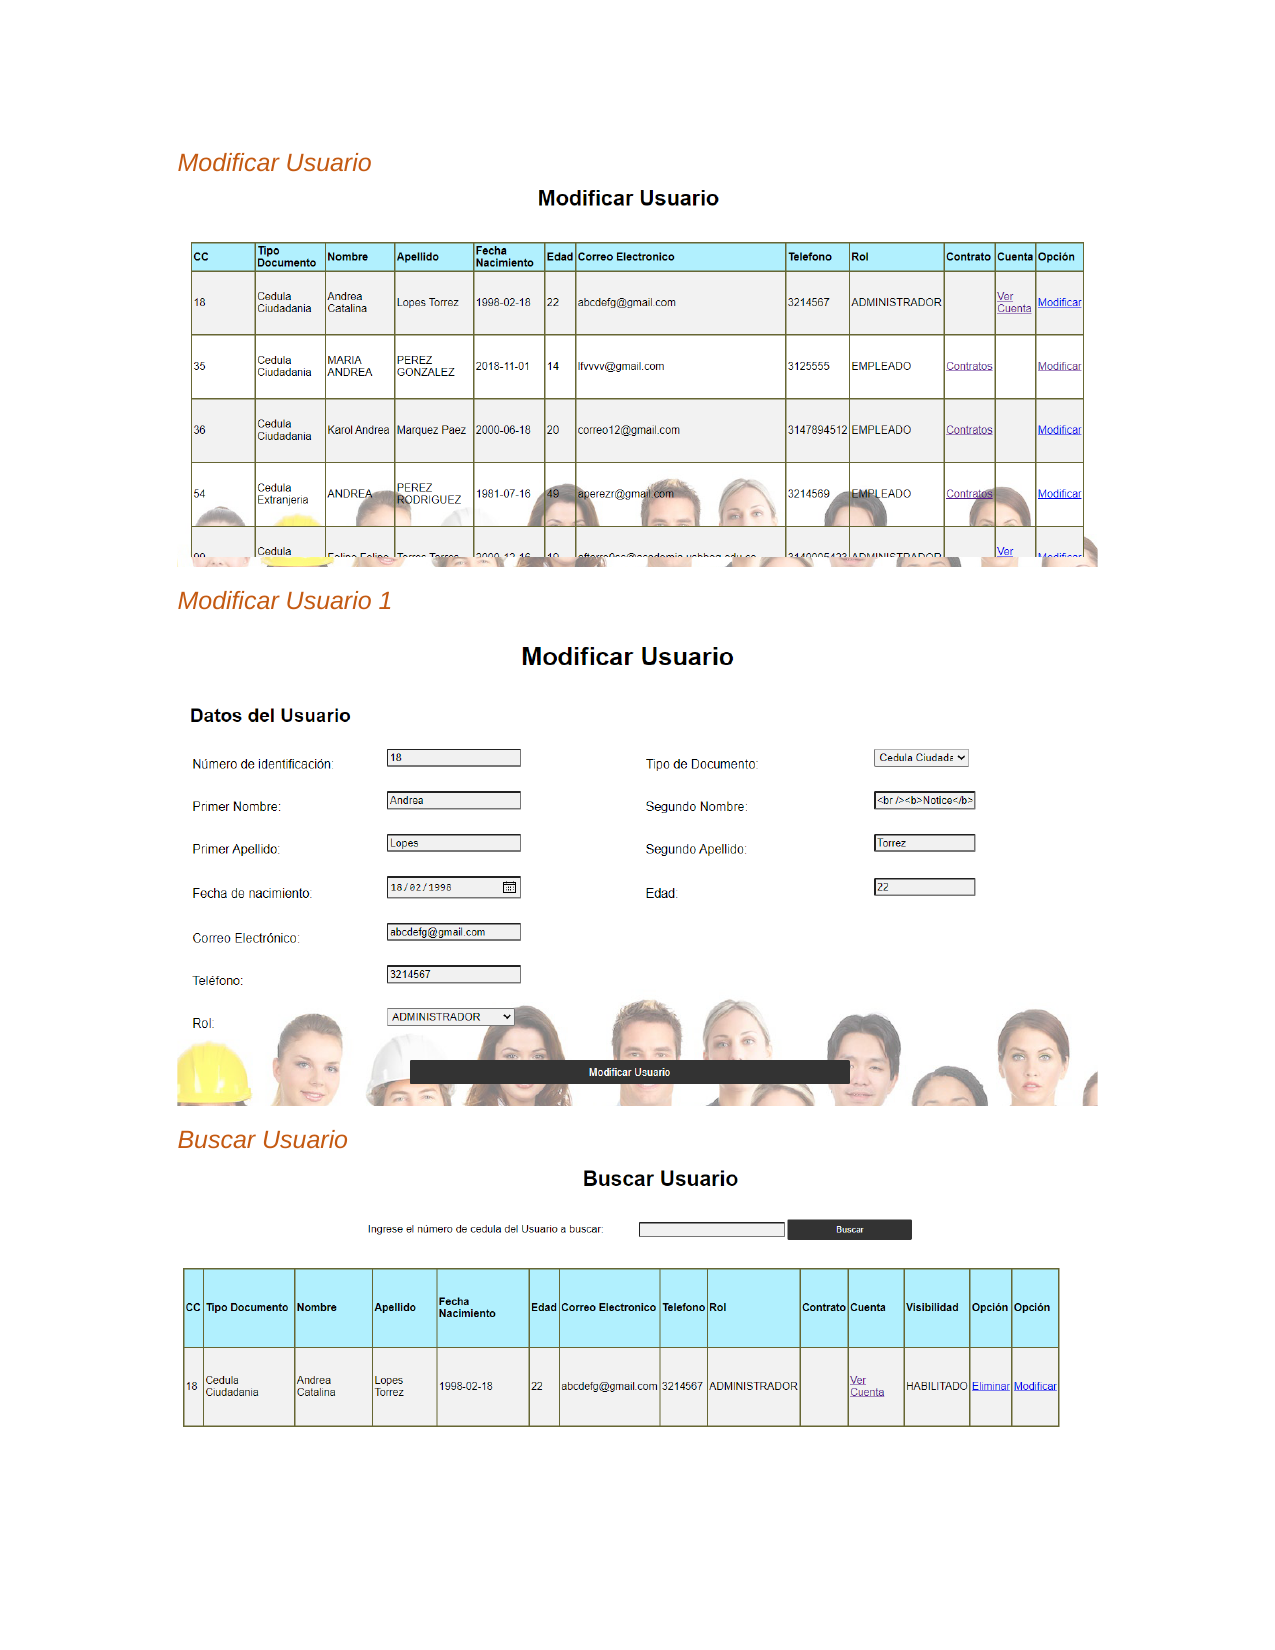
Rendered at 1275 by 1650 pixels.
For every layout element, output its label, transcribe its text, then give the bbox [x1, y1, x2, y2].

picture [177, 178, 1098, 567]
picture [177, 1156, 1062, 1433]
subtitle Modificar Usuario 1 [177, 586, 1098, 614]
picture [177, 616, 1098, 1106]
subtitle Modificar Usuario [177, 148, 1098, 176]
subtitle Buscar Usuario [177, 1125, 1098, 1154]
